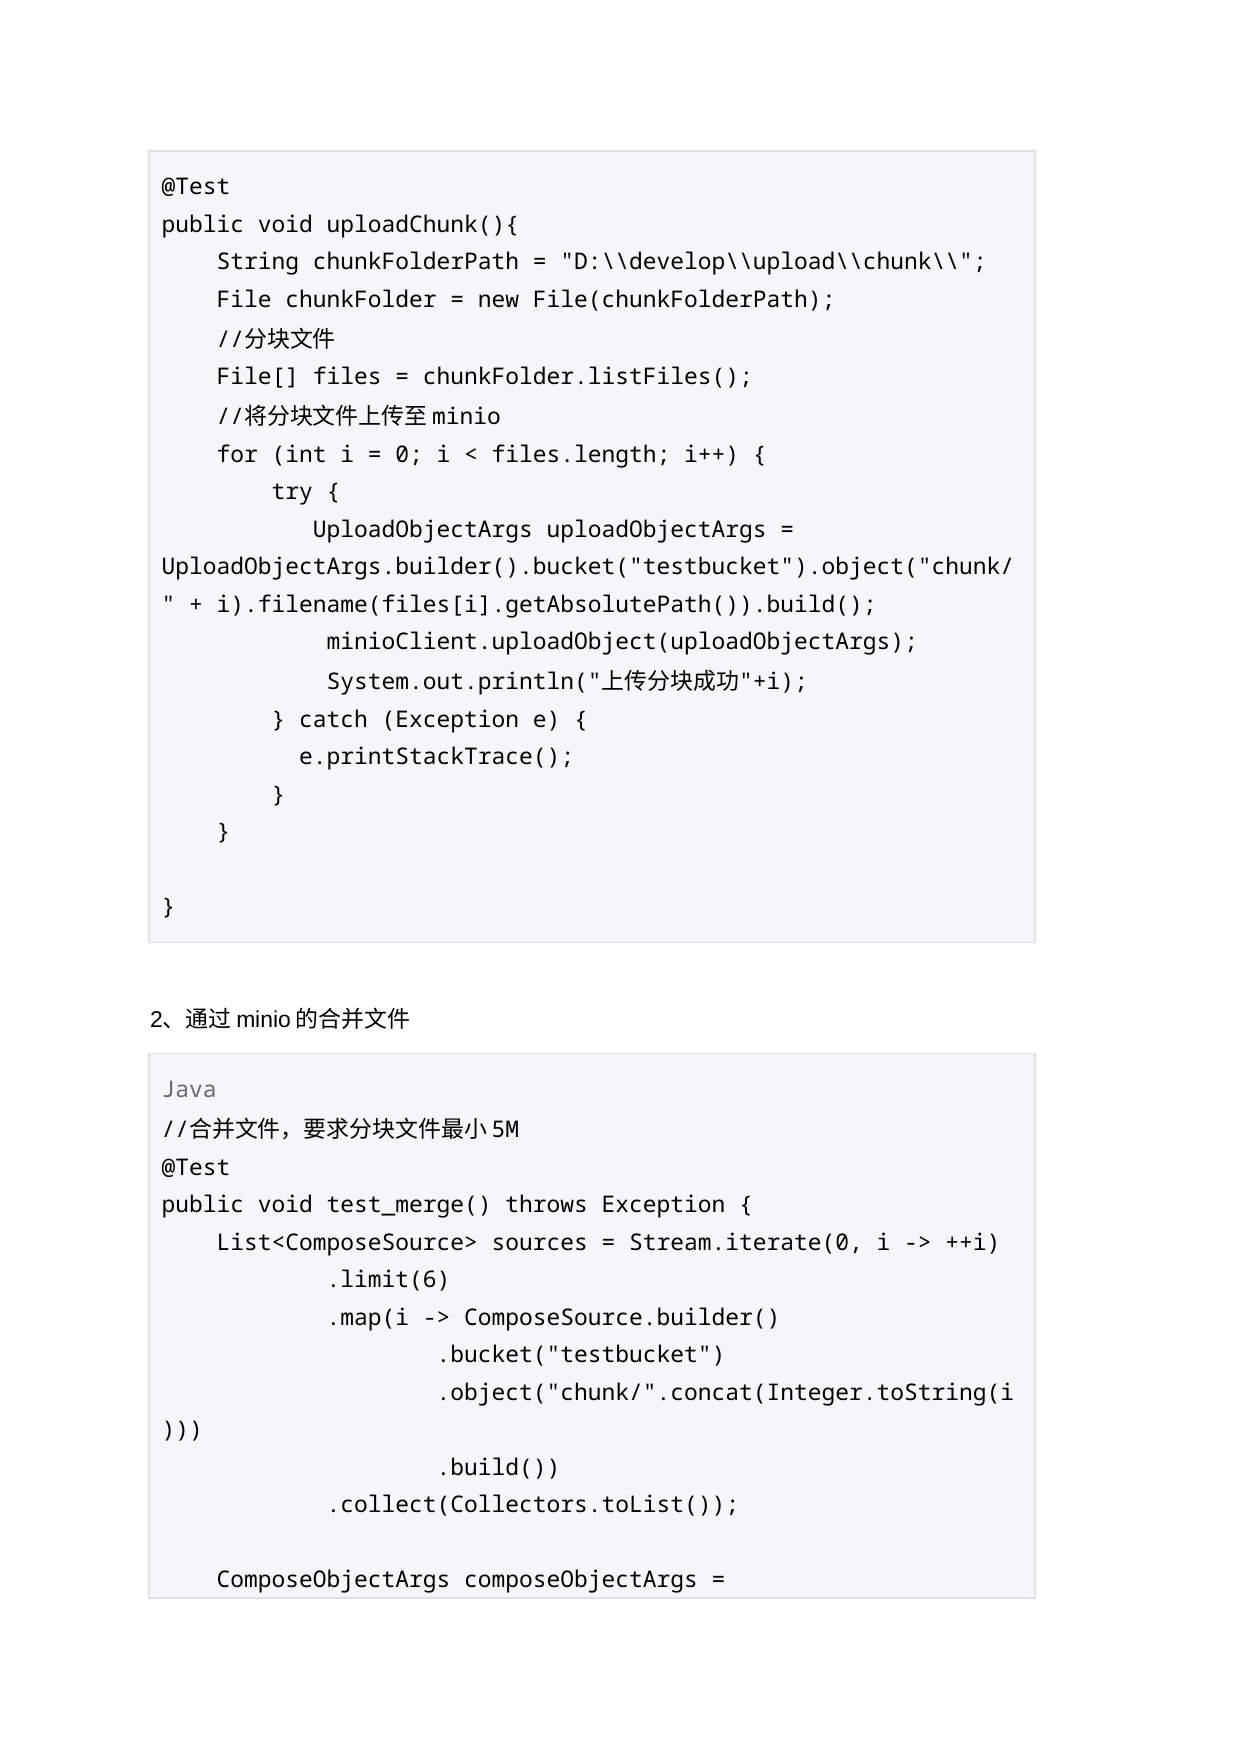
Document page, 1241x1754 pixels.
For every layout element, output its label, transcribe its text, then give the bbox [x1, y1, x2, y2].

text 2、通过minio的合并文件 [150, 1000, 1090, 1034]
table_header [150, 1054, 1034, 1597]
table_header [150, 152, 1034, 942]
